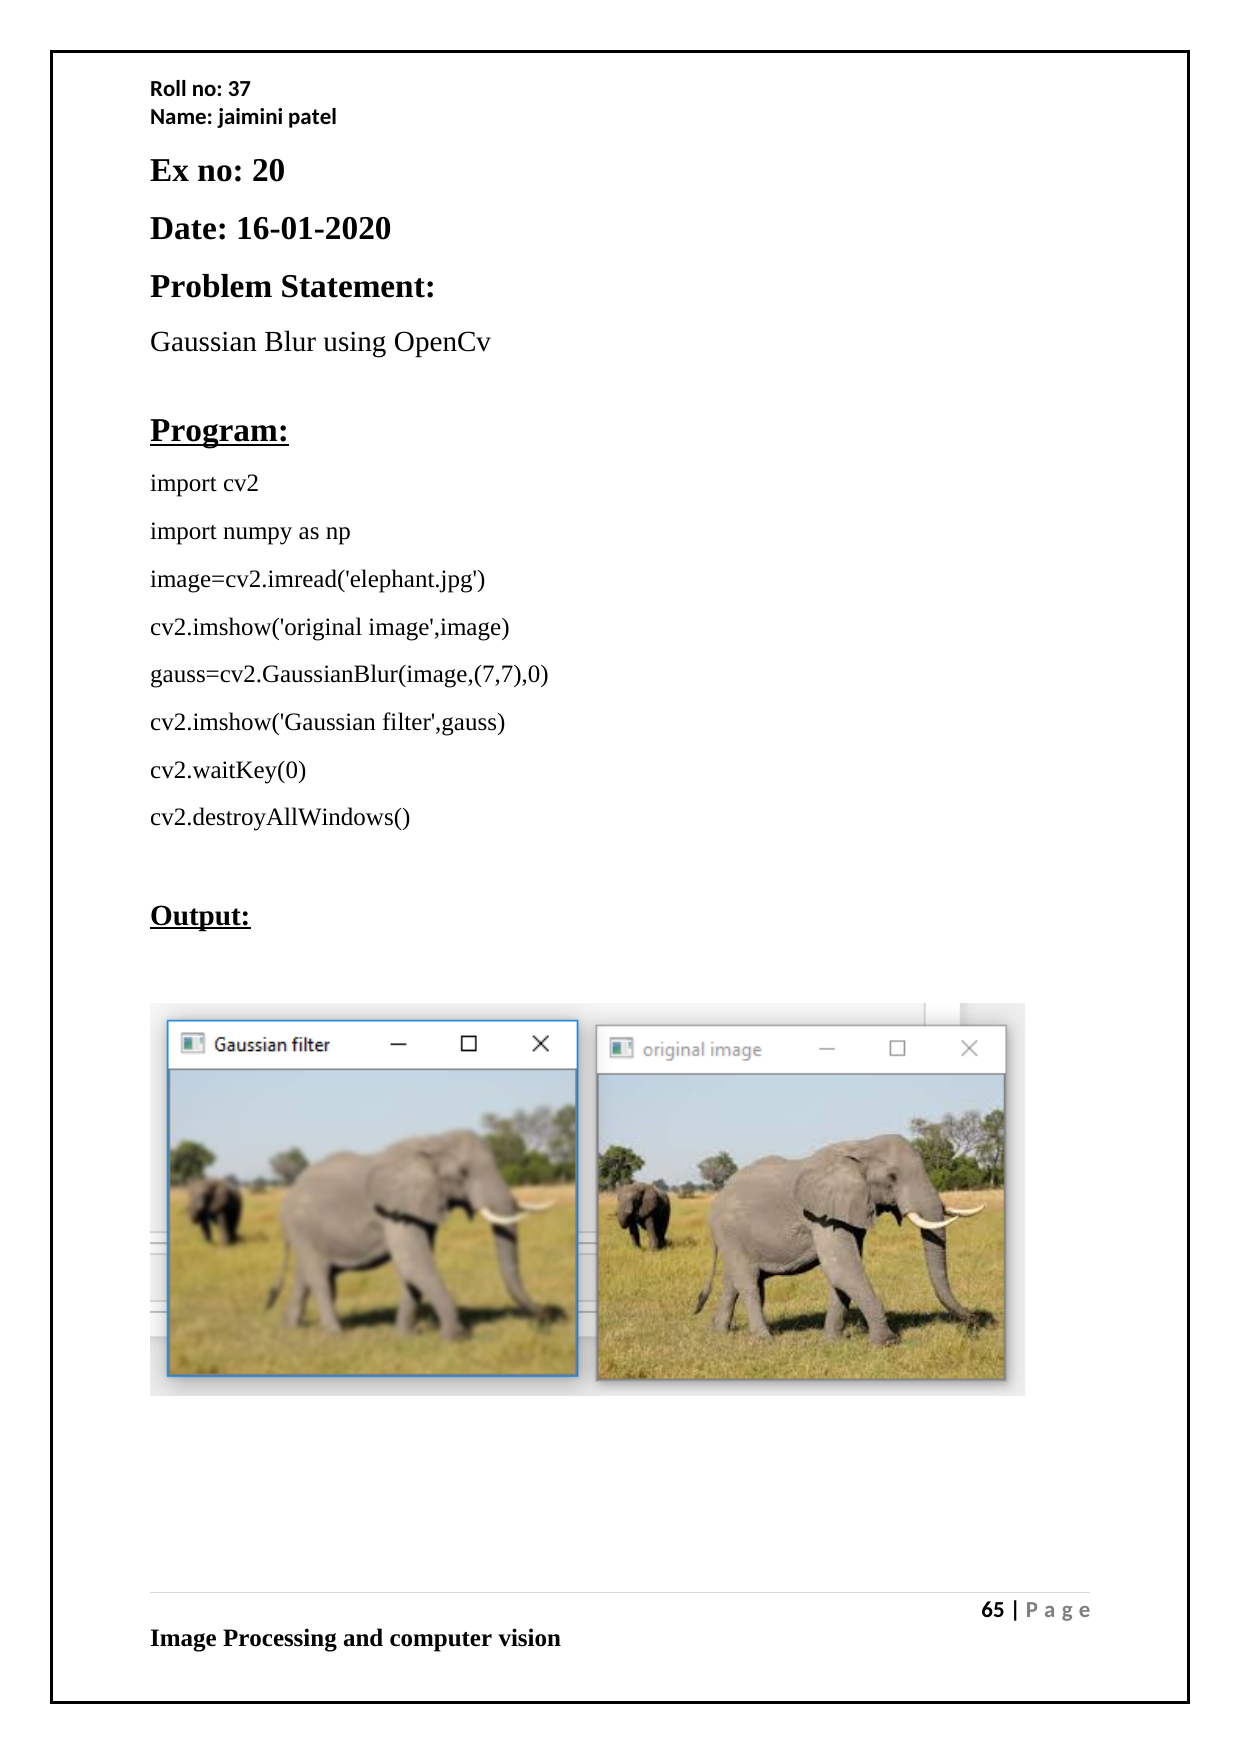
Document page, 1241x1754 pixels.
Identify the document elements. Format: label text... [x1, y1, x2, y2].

text Program: [150, 410, 1090, 449]
text import cv2 [150, 468, 1090, 497]
text Output: [150, 898, 1090, 931]
text Ex no: 20 [150, 150, 1090, 188]
text gauss=cv2.GaussianBlur(image,(7,7),0) [150, 659, 1090, 688]
text cv2.imshow('Gaussian filter',gauss) [150, 707, 1090, 736]
text import numpy as np [150, 516, 1090, 545]
text image=cv2.imread('elephant.jpg') [150, 564, 1090, 593]
text cv2.destroyAllWindows() [150, 802, 1090, 831]
text Date: 16-01-2020 [150, 208, 1090, 246]
text cv2.imshow('original image',image) [150, 612, 1090, 640]
text cv2.waitKey(0) [150, 755, 1090, 783]
text Gaussian Blur using OpenCv [150, 324, 1090, 358]
text Problem Statement: [150, 266, 1090, 304]
